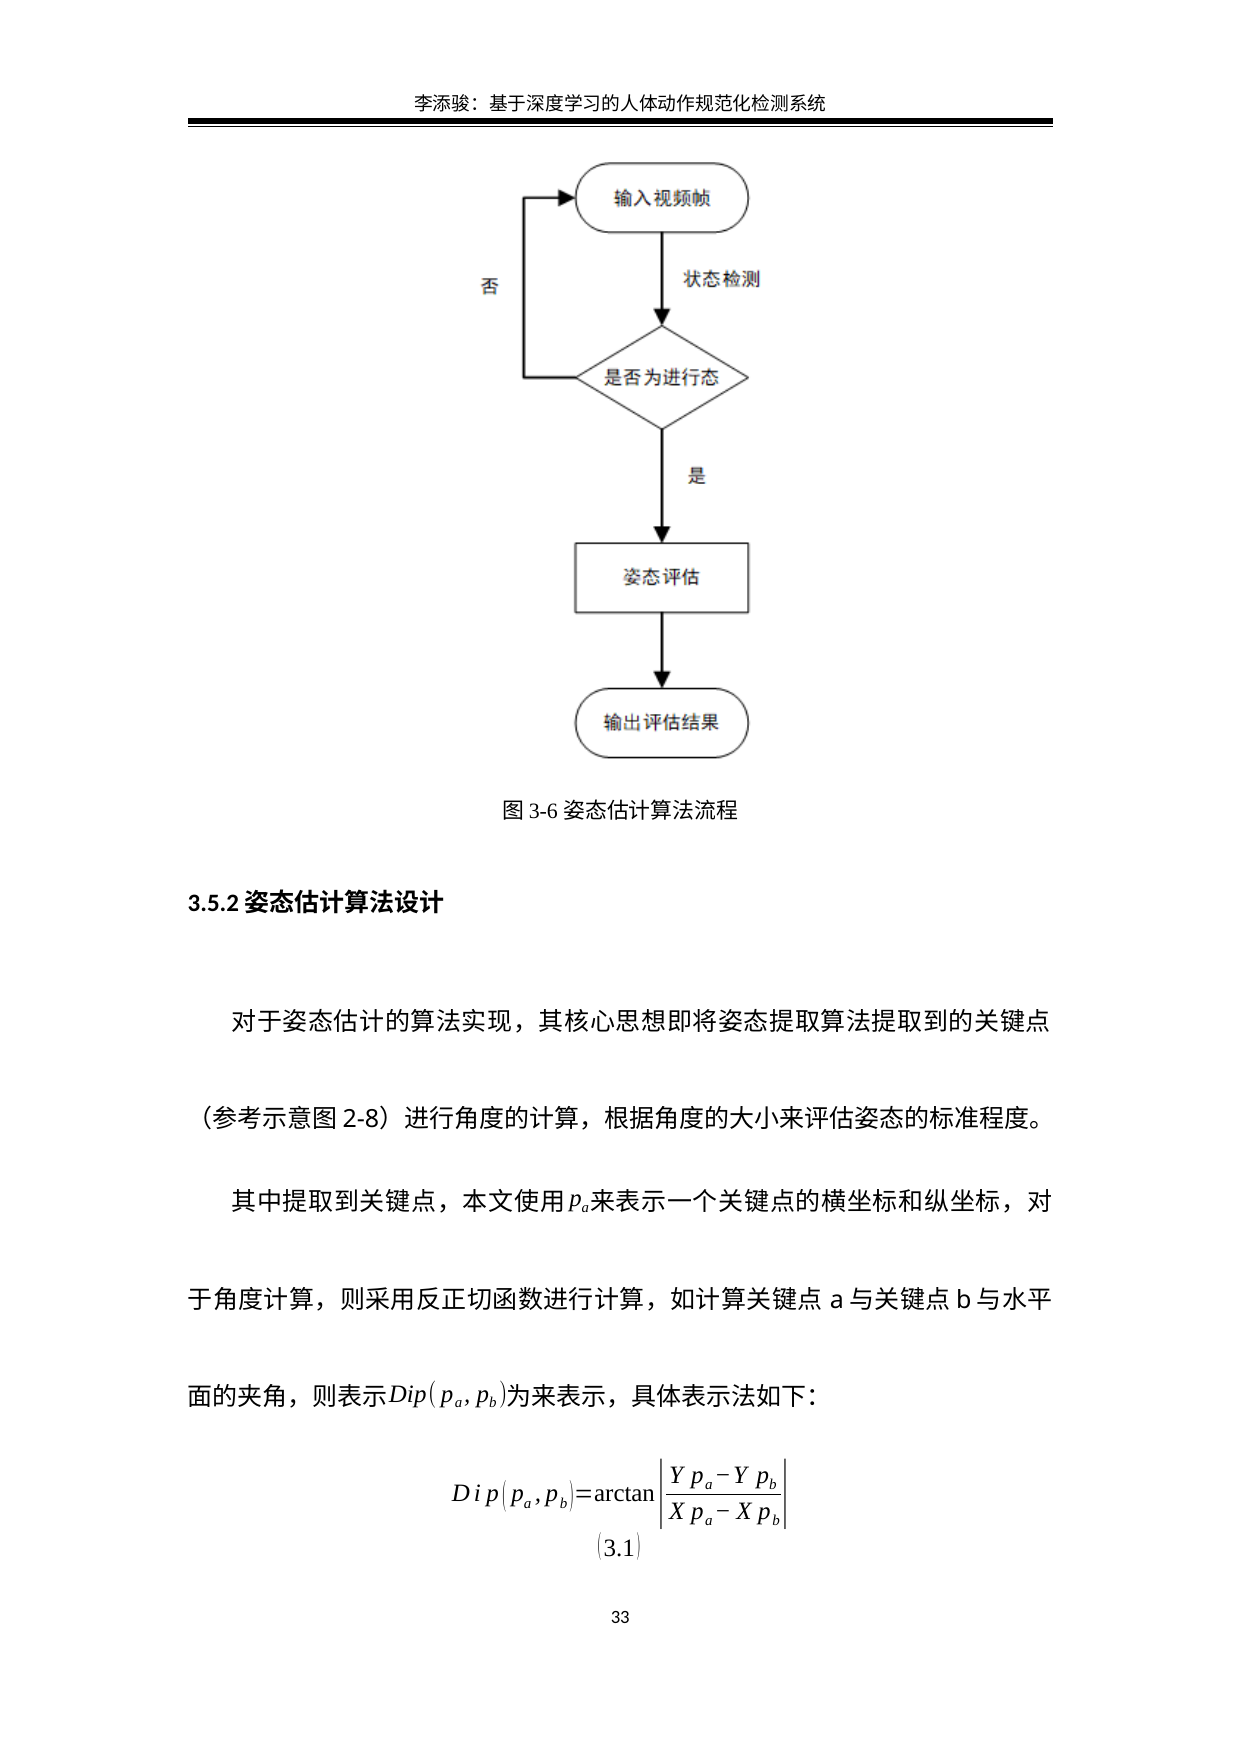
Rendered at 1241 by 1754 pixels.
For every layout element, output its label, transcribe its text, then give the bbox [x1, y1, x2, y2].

picture [470, 162, 771, 760]
text 其中提取到关键点，本文使用来表示一个关键点的横坐标和纵坐标，对于角度计算，则采用反正切函数进行计算，如计算关键点a与关键点b与水平面的夹角，则表示为来表示，具体表示法如下： [187, 1167, 1053, 1427]
subtitle 3.5.2 姿态估计算法设计 [187, 868, 1053, 933]
text 对于姿态估计的算法实现，其核心思想即将姿态提取算法提取到的关键点（参考示意图2-8）进行角度的计算，根据角度的大小来评估姿态的标准程度。 [187, 987, 1053, 1149]
text 图3-6 姿态估计算法流程 [187, 793, 1053, 825]
